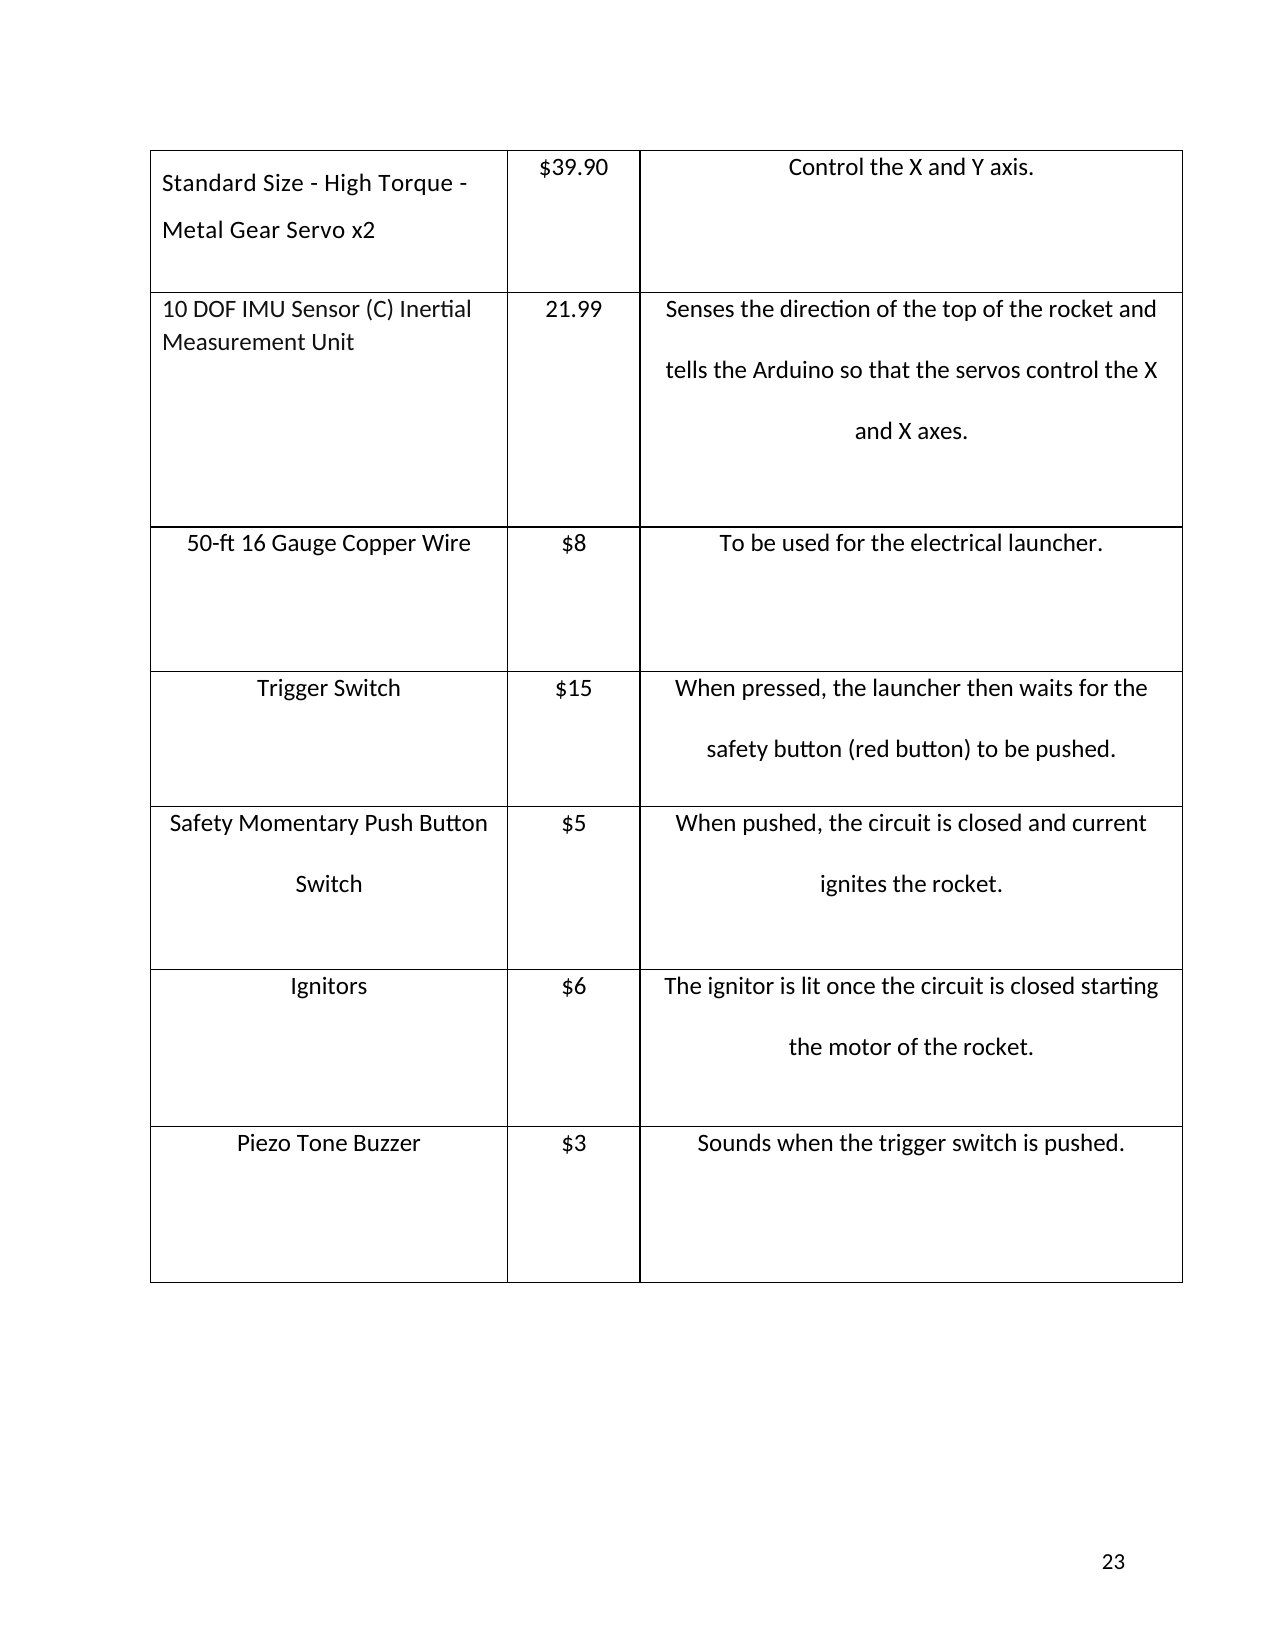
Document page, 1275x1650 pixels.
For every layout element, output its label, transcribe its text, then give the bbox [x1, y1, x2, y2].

table_cell Sounds when the trigger switch is pushed. [641, 1127, 1182, 1282]
table_cell $39.90 [508, 151, 639, 292]
table_cell The ignitor is lit once the circuit is closed starting the motor of the rocket. [641, 970, 1182, 1126]
table_cell When pressed, the launcher then waits for the safety button (red button) to be pushed. [641, 672, 1182, 806]
table_cell Safety Momentary Push Button Switch [151, 807, 507, 969]
table_cell $6 [508, 970, 639, 1126]
table_cell Senses the direction of the top of the rocket and tells the Arduino so that the servos control the X and X axes. [641, 293, 1182, 526]
table_cell 10 DOF IMU Sensor (C) Inertial Measurement Unit [151, 293, 507, 526]
table_cell 21.99 [508, 293, 639, 526]
table_cell Standard Size - High Torque - Metal Gear Servo x2 [151, 151, 507, 292]
table_cell 50-ft 16 Gauge Copper Wire [151, 528, 507, 671]
table_cell $8 [508, 528, 639, 671]
table_cell $3 [508, 1127, 639, 1282]
table_cell When pushed, the circuit is closed and current ignites the rocket. [641, 807, 1182, 969]
table_cell $15 [508, 672, 639, 806]
table_cell $5 [508, 807, 639, 969]
table_cell Control the X and Y axis. [641, 151, 1182, 292]
table_cell To be used for the electrical launcher. [641, 528, 1182, 671]
table_cell Piezo Tone Buzzer [151, 1127, 507, 1282]
table_cell Trigger Switch [151, 672, 507, 806]
table_cell Ignitors [151, 970, 507, 1126]
